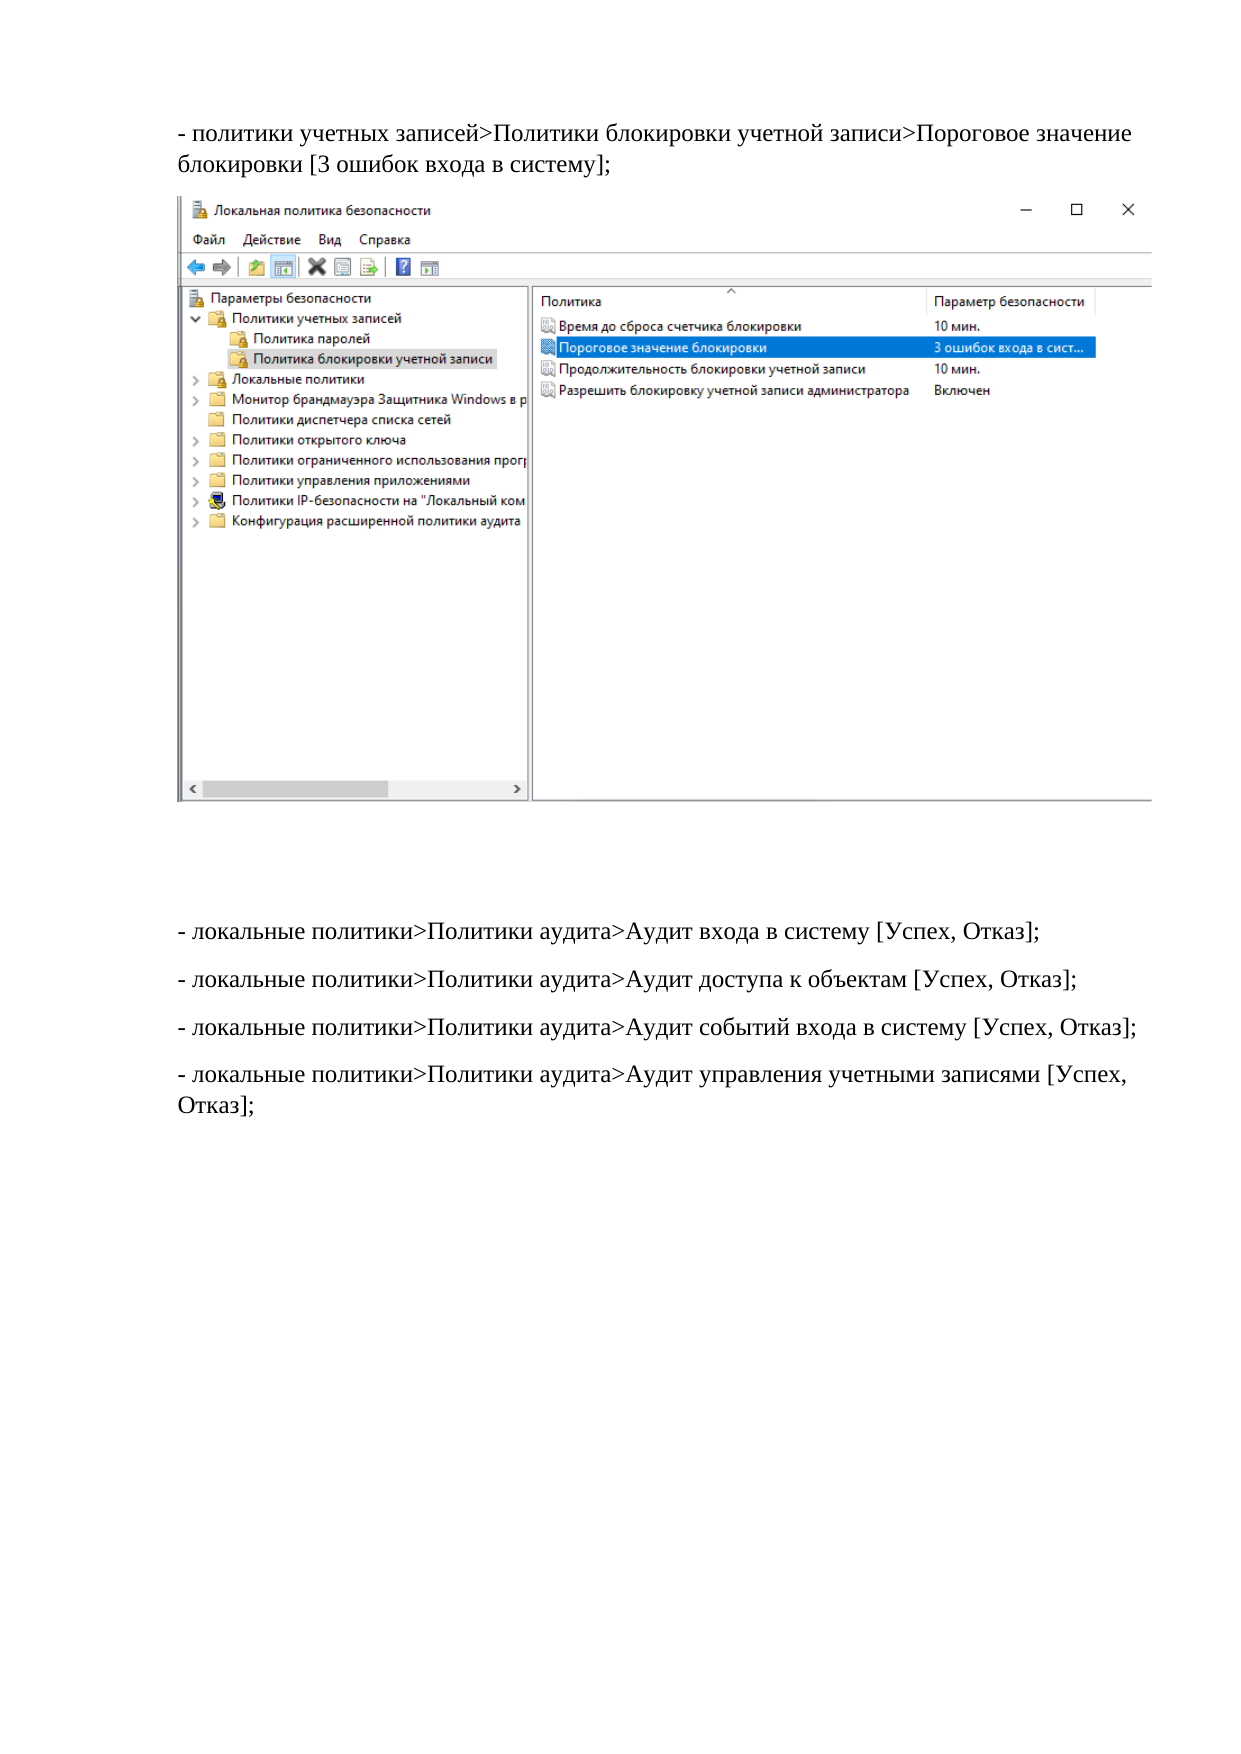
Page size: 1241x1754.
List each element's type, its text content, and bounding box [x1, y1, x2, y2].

text - локальные политики>Политики аудита>Аудит входа в систему [Успех, Отказ]; [177, 916, 1152, 945]
picture [177, 196, 1152, 802]
text - локальные политики>Политики аудита>Аудит доступа к объектам [Успех, Отказ]; [177, 964, 1152, 993]
text - локальные политики>Политики аудита>Аудит событий входа в систему [Успех, Отказ]; [177, 1012, 1152, 1040]
text - локальные политики>Политики аудита>Аудит управления учетными записями [Успех, Отказ]; [177, 1059, 1152, 1119]
text - политики учетных записей>Политики блокировки учетной записи>Пороговое значение блокировки [3 ошибок входа в систему]; [177, 118, 1152, 178]
